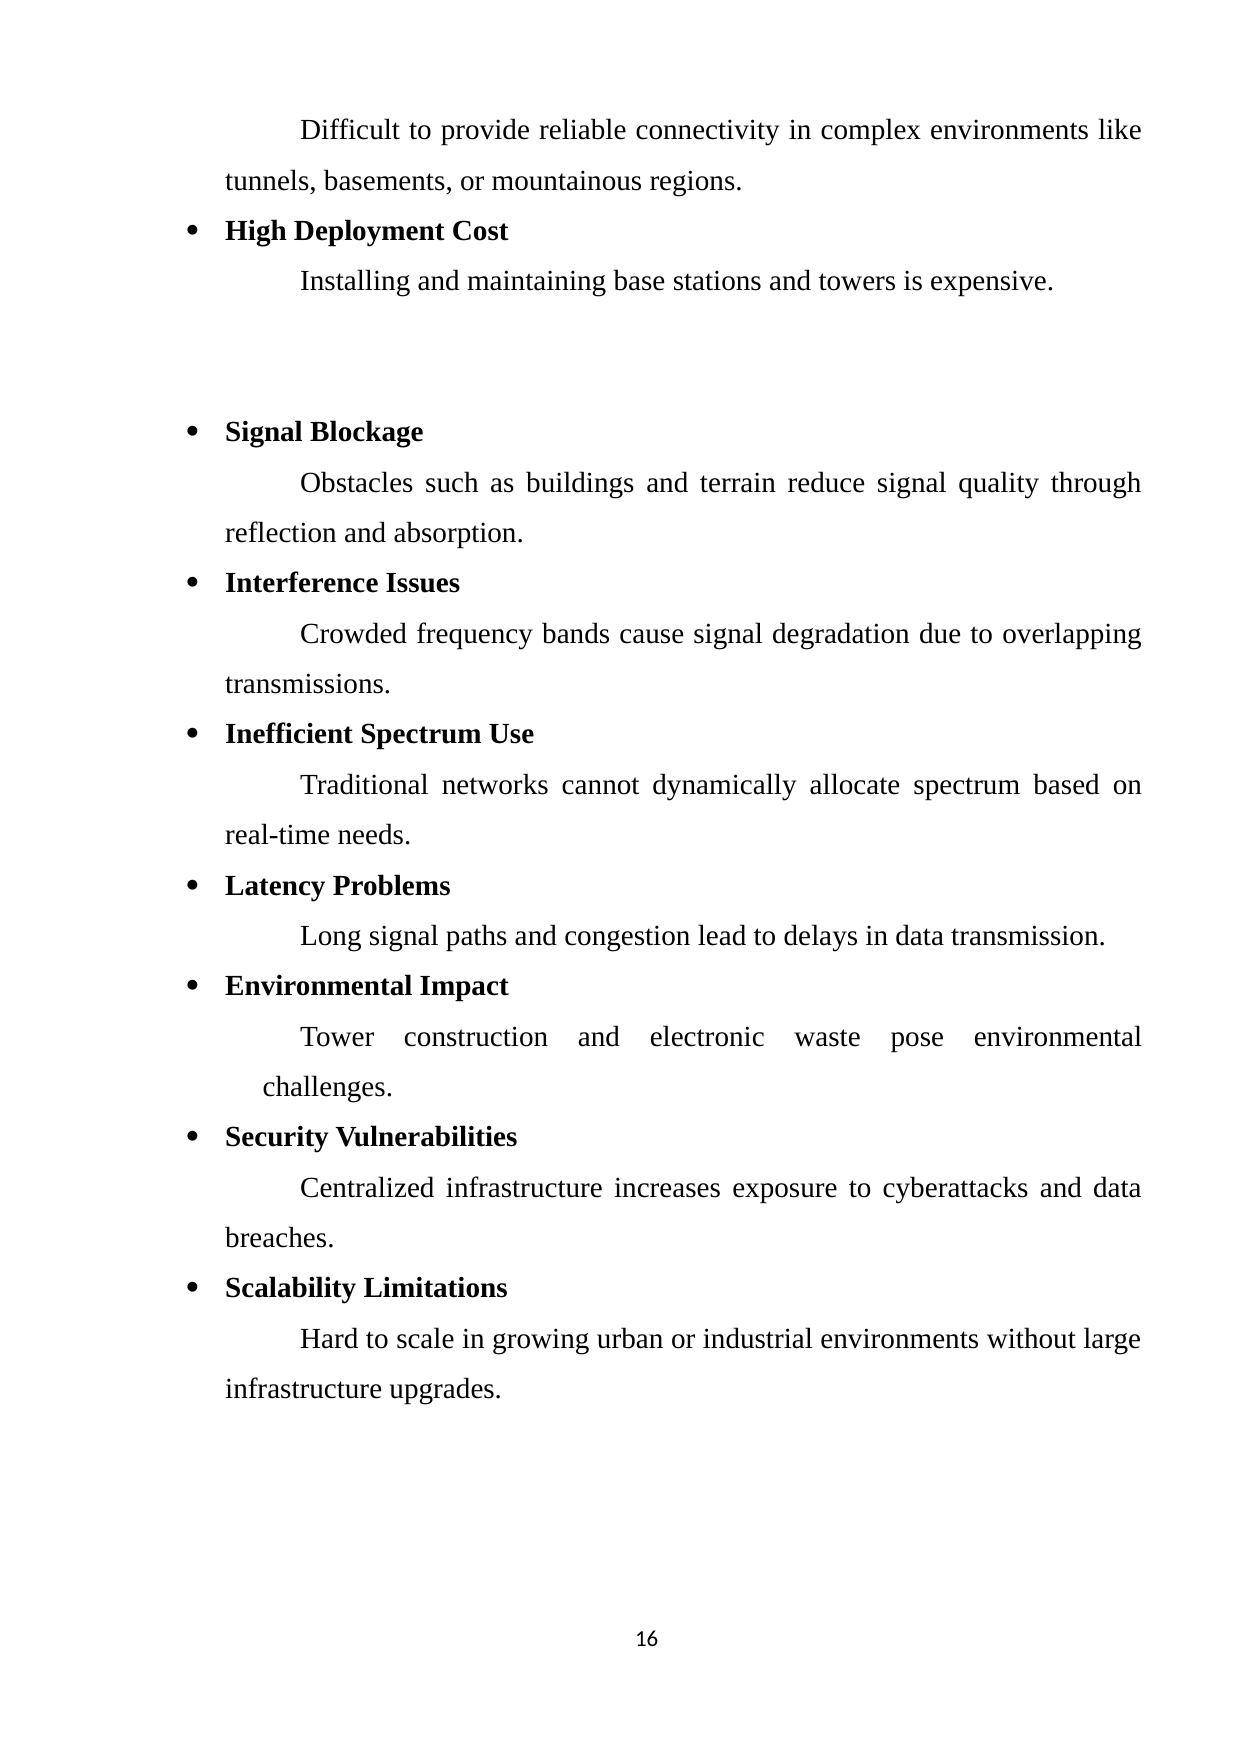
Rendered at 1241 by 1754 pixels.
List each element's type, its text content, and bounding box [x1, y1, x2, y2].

text Crowded frequency bands cause signal degradation due to overlapping transmissions. [225, 616, 1143, 700]
text Long signal paths and congestion lead to delays in data transmission. [225, 918, 1143, 952]
list Scalability Limitations [187, 1270, 1143, 1304]
text Tower construction and electronic waste pose environmental challenges. [262, 1019, 1143, 1103]
list High Deployment Cost [187, 213, 1143, 247]
list Security Vulnerabilities [187, 1119, 1143, 1153]
list Latency Problems [187, 868, 1143, 901]
list Signal Blockage [187, 414, 1143, 448]
text Difficult to provide reliable connectivity in complex environments like tunnels, basements, or mountainous regions. [225, 112, 1143, 196]
text Obstacles such as buildings and terrain reduce signal quality through reflection and absorption. [225, 465, 1143, 549]
list Inefficient Spectrum Use [187, 717, 1143, 750]
list Environmental Impact [187, 968, 1143, 1002]
text Installing and maintaining base stations and towers is expensive. [225, 263, 1143, 297]
list Centralized infrastructure increases exposure to cyberattacks and data breaches. [225, 1170, 1143, 1254]
text Traditional networks cannot dynamically allocate spectrum based on real-time needs. [225, 767, 1143, 851]
list Hard to scale in growing urban or industrial environments without large infrastructure upgrades. [225, 1321, 1143, 1405]
list Interference Issues [187, 566, 1143, 599]
